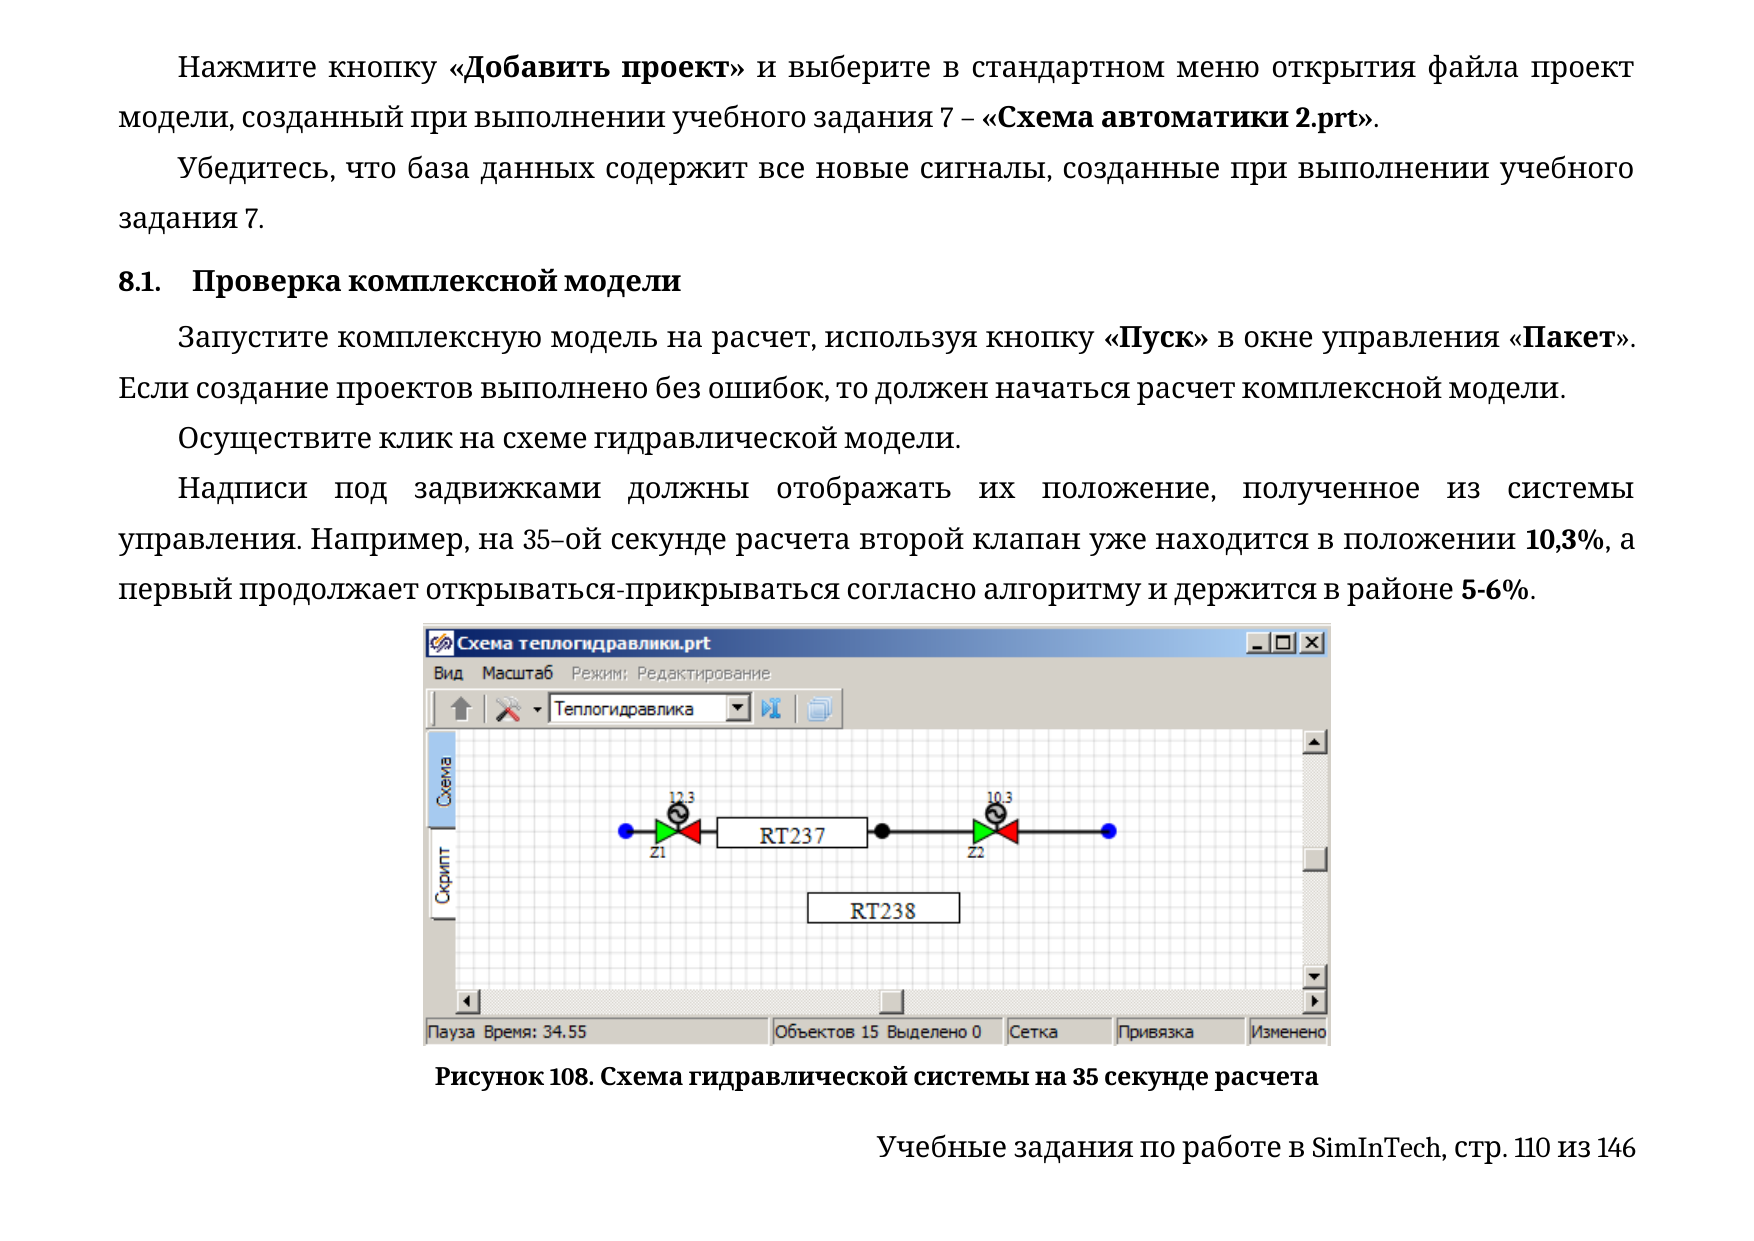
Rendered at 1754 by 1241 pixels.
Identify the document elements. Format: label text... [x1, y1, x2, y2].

text Надписи под задвижками должны отображать их положение, полученное из системы управления. Например, на 35–ой секунде расчета второй клапан уже находится в положении 10,3%, а первый продолжает открываться-прикрываться согласно алгоритму и держится в районе 5-6%. [118, 472, 1636, 607]
text Убедитесь, что база данных содержит все новые сигналы, созданные при выполнении учебного задания 7. [118, 152, 1636, 236]
text Запустите комплексную модель на расчет, используя кнопку «Пуск» в окне управления «Пакет». Если создание проектов выполнено без ошибок, то должен начаться расчет комплексной модели. [118, 322, 1636, 405]
text Осуществите клик на схеме гидравлической модели. [118, 422, 1636, 456]
subtitle Проверка комплексной модели [118, 265, 1636, 298]
picture [423, 623, 1331, 1046]
text Нажмите кнопку «Добавить проект» и выберите в стандартном меню открытия файла проект модели, созданный при выполнении учебного задания 7 – «Схема автоматики 2.prt». [118, 51, 1636, 135]
